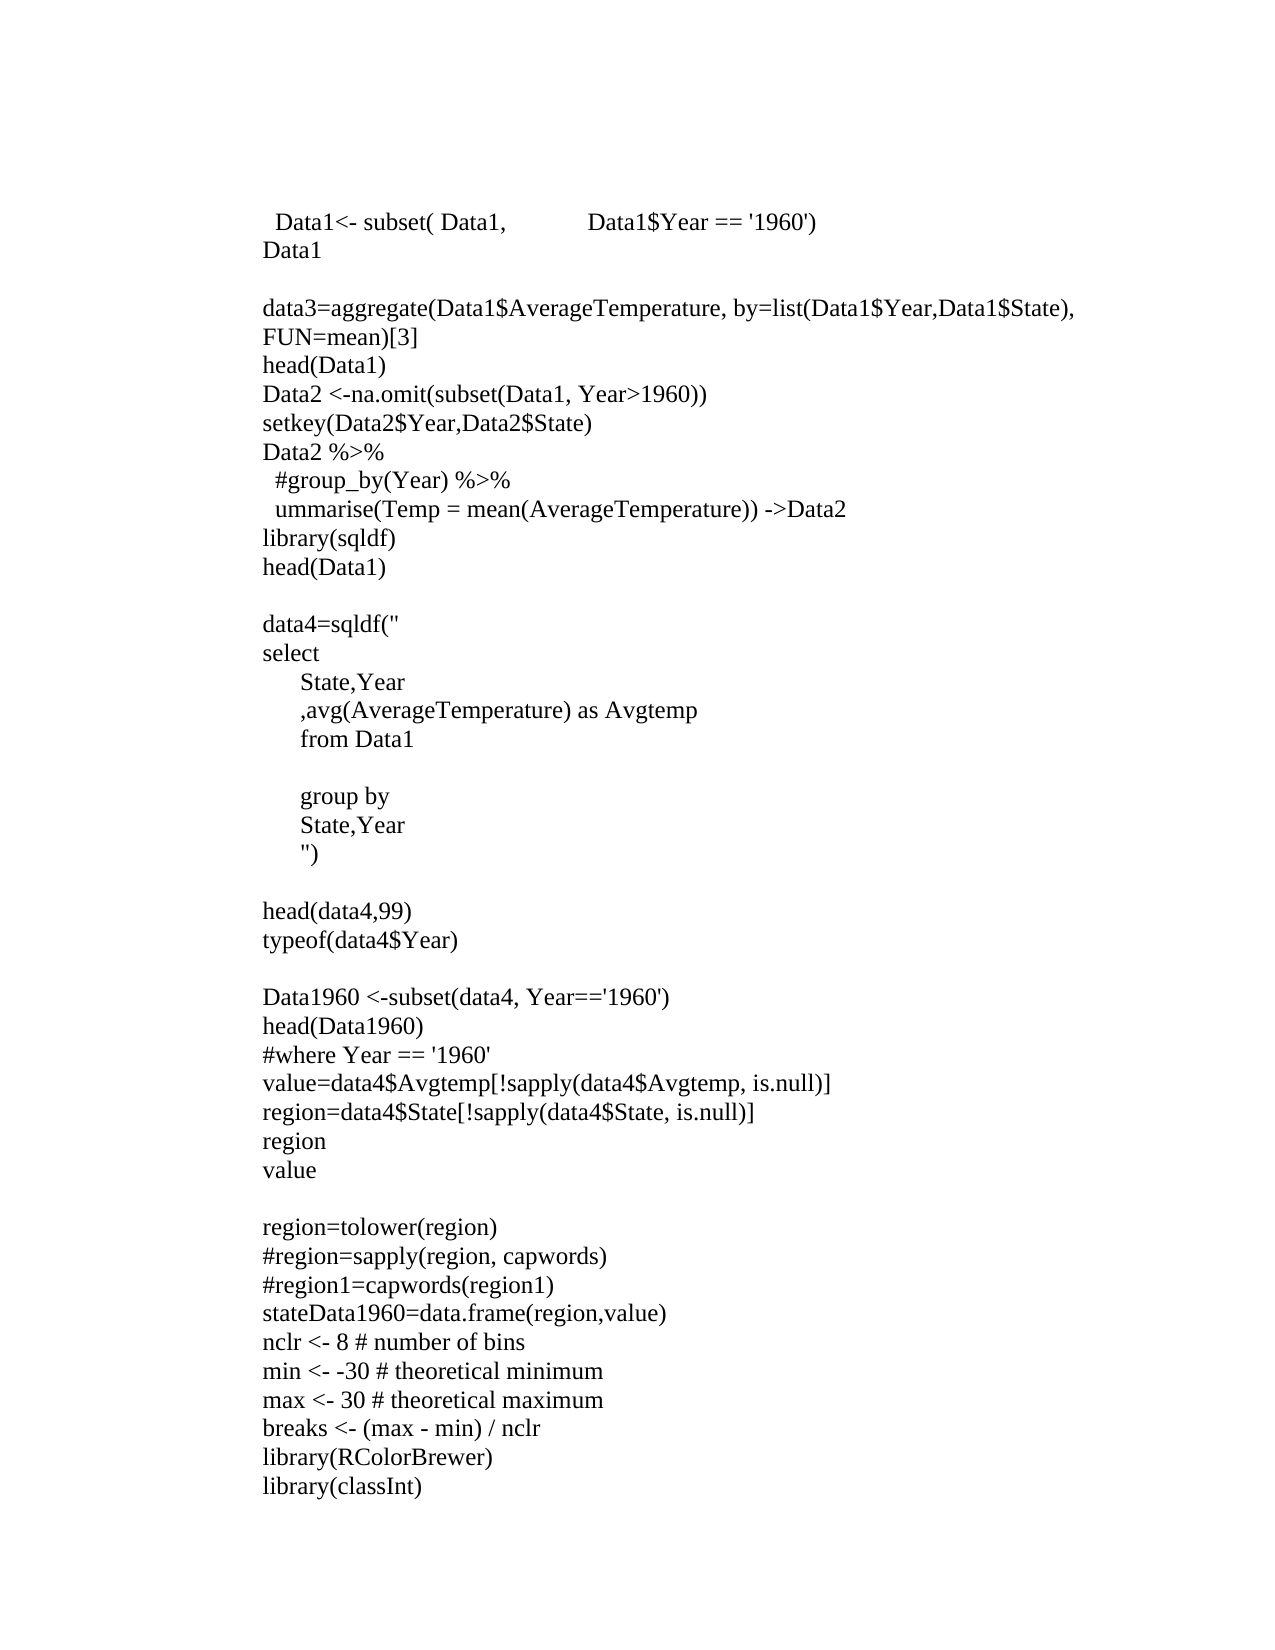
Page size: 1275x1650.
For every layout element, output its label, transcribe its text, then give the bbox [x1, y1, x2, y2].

list ummarise(Temp = mean(AverageTemperature)) ->Data2 [262, 494, 1125, 523]
list Data2 %>% [262, 437, 1125, 466]
list max <- 30 # theoretical maximum [262, 1385, 1125, 1413]
list #region1=capwords(region1) [262, 1270, 1125, 1298]
list region [262, 1126, 1125, 1155]
list Data1 [262, 236, 1125, 264]
list library(RColorBrewer) [262, 1442, 1125, 1471]
list library(classInt) [262, 1471, 1125, 1500]
list State,Year [262, 667, 1125, 696]
list ,avg(AverageTemperature) as Avgtemp [262, 696, 1125, 724]
list nclr <- 8 # number of bins [262, 1327, 1125, 1356]
list stateData1960=data.frame(region,value) [262, 1298, 1125, 1327]
list data3=aggregate(Data1$AverageTemperature, by=list(Data1$Year,Data1$State), FUN=mean)[3] [262, 293, 1125, 351]
list region=tolower(region) [262, 1212, 1125, 1241]
list head(Data1) [262, 552, 1125, 581]
list Data2 <-na.omit(subset(Data1, Year>1960)) [262, 379, 1125, 408]
list #region=sapply(region, capwords) [262, 1241, 1125, 1270]
list #group_by(Year) %>% [262, 466, 1125, 494]
list head(Data1960) [262, 1011, 1125, 1040]
list value=data4$Avgtemp[!sapply(data4$Avgtemp, is.null)] [262, 1068, 1125, 1097]
list head(Data1) [262, 351, 1125, 379]
list library(sqldf) [262, 523, 1125, 552]
list min <- -30 # theoretical minimum [262, 1356, 1125, 1385]
list head(data4,99) [262, 896, 1125, 925]
list #where Year == '1960' [262, 1040, 1125, 1068]
list data4=sqldf(" [262, 609, 1125, 638]
list select [262, 638, 1125, 667]
list from Data1 [262, 724, 1125, 753]
list breaks <- (max - min) / nclr [262, 1413, 1125, 1442]
list value [262, 1155, 1125, 1183]
list Data1<- subset( Data1, Data1$Year == '1960') [262, 207, 1125, 236]
list State,Year [262, 810, 1125, 838]
list group by [262, 781, 1125, 810]
list Data1960 <-subset(data4, Year=='1960') [262, 982, 1125, 1011]
list ") [262, 838, 1125, 867]
list setkey(Data2$Year,Data2$State) [262, 408, 1125, 437]
list region=data4$State[!sapply(data4$State, is.null)] [262, 1097, 1125, 1126]
list typeof(data4$Year) [262, 925, 1125, 953]
